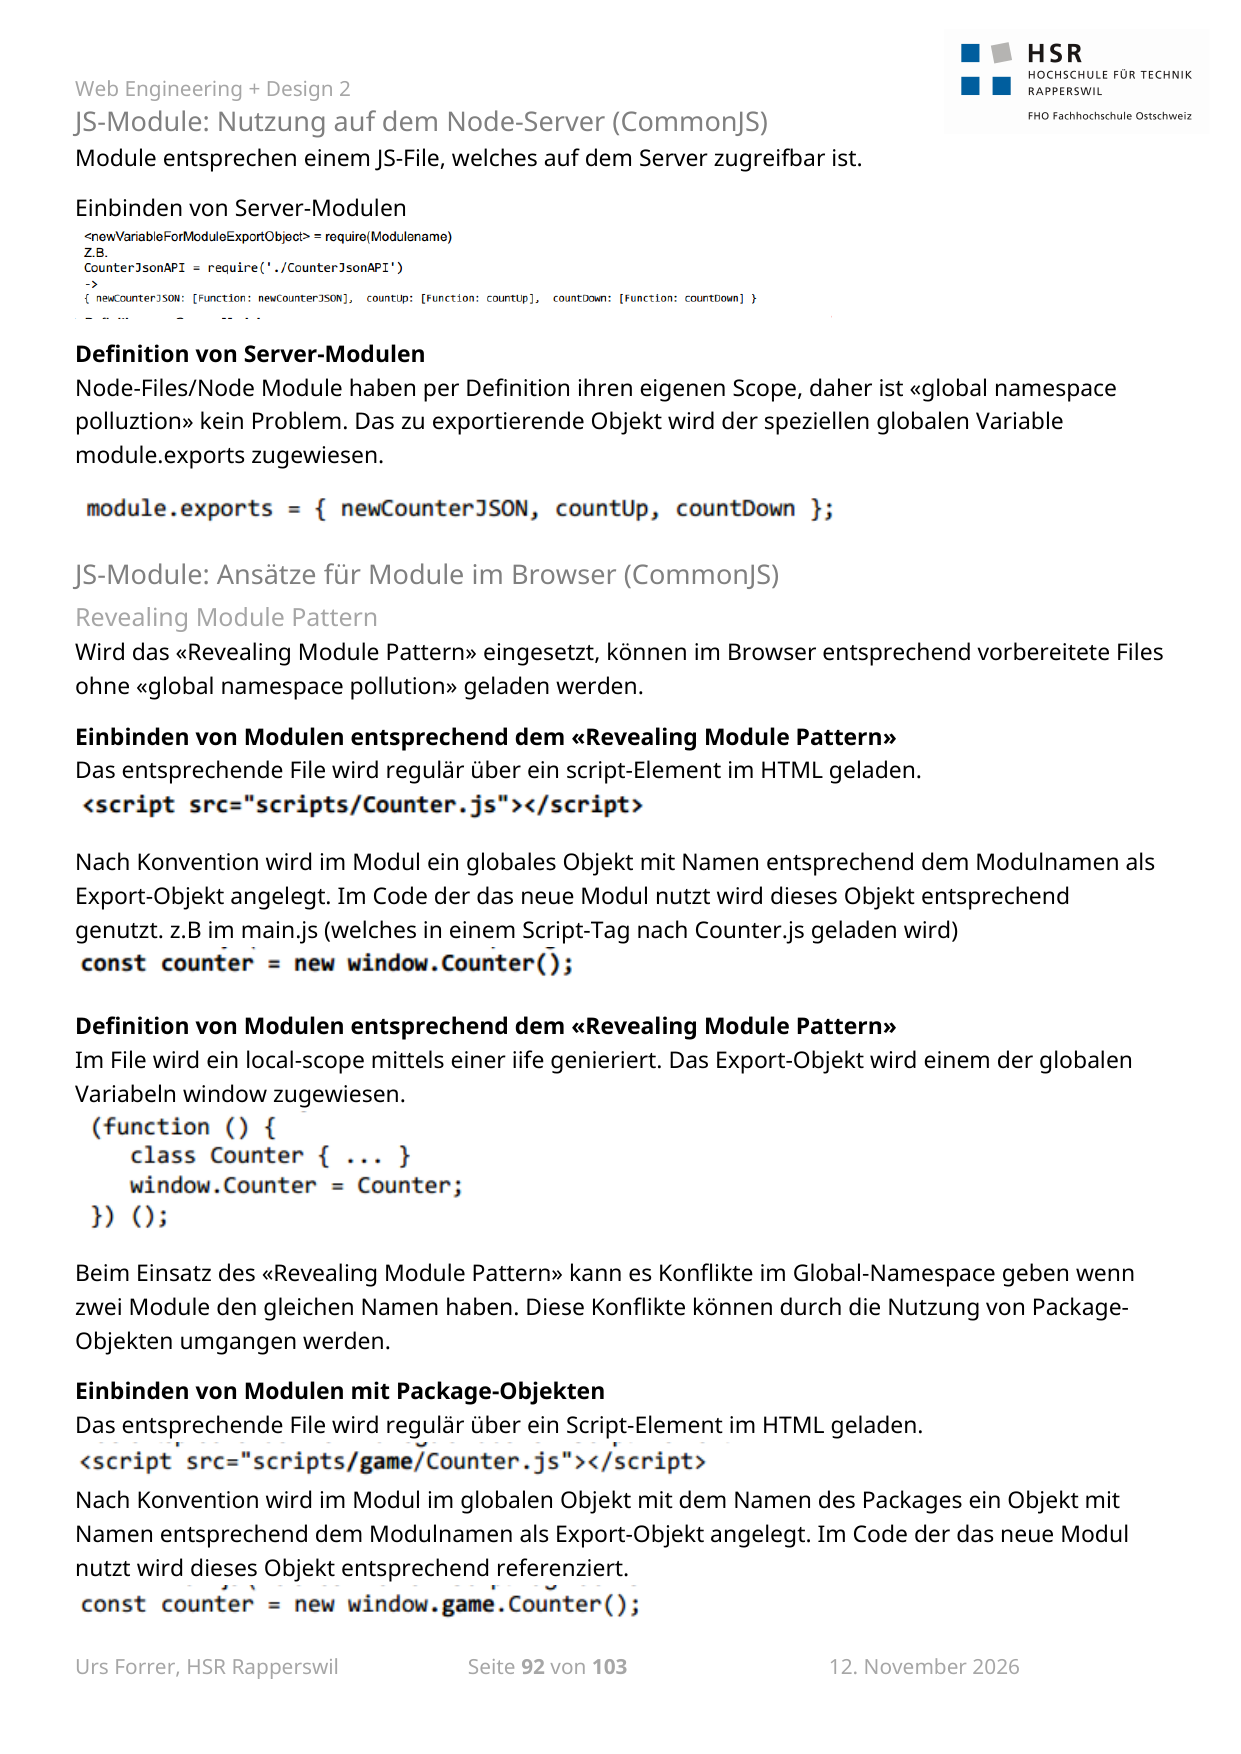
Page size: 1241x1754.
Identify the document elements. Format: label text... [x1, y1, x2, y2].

picture [75, 947, 611, 992]
picture [75, 787, 666, 827]
text Definition von Server-Modulen Node-Files/Node Module haben per Definition ihren eigenen Scope, daher ist «global namespace polluztion» kein Problem. Das zu exportierende Objekt wird der speziellen globalen Variable module.exports zugewiesen. [75, 338, 1165, 470]
subtitle JS-Module: Ansätze für Module im Browser (CommonJS) [75, 556, 1165, 592]
subtitle Revealing Module Pattern [75, 599, 1165, 633]
text Einbinden von Modulen entsprechend dem «Revealing Module Pattern» Das entsprechende File wird regulär über ein script-Element im HTML geladen. [75, 720, 1165, 827]
picture [75, 489, 876, 537]
text Nach Konvention wird im Modul ein globales Objekt mit Namen entsprechend dem Modulnamen als Export-Objekt angelegt. Im Code der das neue Modul nutzt wird dieses Objekt entsprechend genutzt. z.B im main.js (welches in einem Script-Tag nach Counter.js geladen wird) [75, 846, 1165, 991]
picture [75, 1585, 641, 1631]
text Definition von Modulen entsprechend dem «Revealing Module Pattern» Im File wird ein local-scope mittels einer iife genieriert. Das Export-Objekt wird einem der globalen Variabeln window zugewiesen. [75, 1010, 1165, 1238]
picture [75, 1111, 482, 1239]
picture [943, 29, 1210, 134]
text Wird das «Revealing Module Pattern» eingesetzt, können im Browser entsprechend vorbereitete Files ohne «global namespace pollution» geladen werden. [75, 636, 1165, 701]
text Module entsprechen einem JS-File, welches auf dem Server zugreifbar ist. [75, 142, 1165, 173]
picture [75, 226, 832, 319]
text Einbinden von Modulen mit Package-Objekten Das entsprechende File wird regulär über ein Script-Element im HTML geladen. Nach Konvention wird im Modul im globalen Objekt mit dem Namen des Packages ein Objekt mit Namen entsprechend dem Modulnamen als Export-Objekt angelegt. Im Code der das neue Modul nutzt wird dieses Objekt entsprechend referenziert. [75, 1375, 1165, 1631]
subtitle JS-Module: Nutzung auf dem Node-Server (CommonJS) [75, 102, 1165, 139]
picture [75, 1442, 736, 1482]
text Beim Einsatz des «Revealing Module Pattern» kann es Konflikte im Global-Namespace geben wenn zwei Module den gleichen Namen haben. Diese Konflikte können durch die Nutzung von Package-Objekten umgangen werden. [75, 1257, 1165, 1356]
